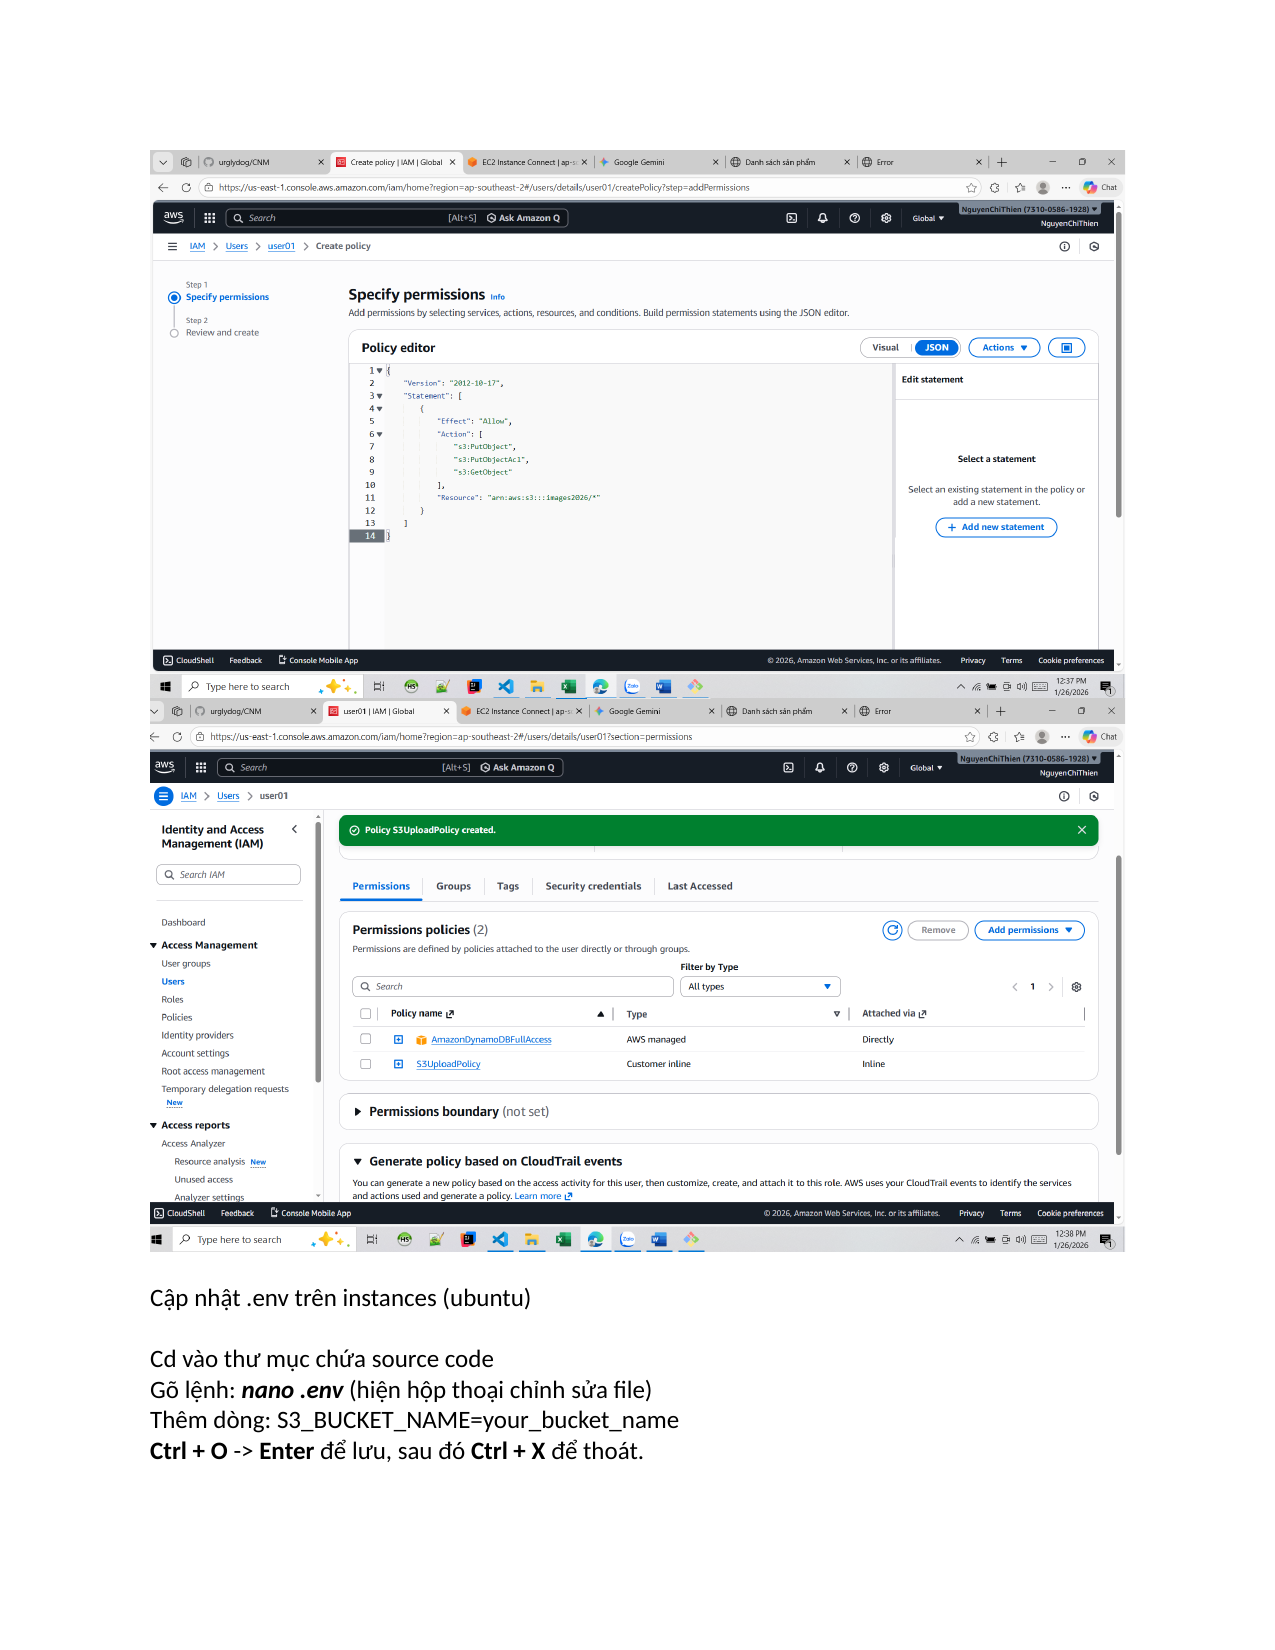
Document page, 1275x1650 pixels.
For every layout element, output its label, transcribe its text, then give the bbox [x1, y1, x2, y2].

text Cd vào thư mục chứa source code [150, 1344, 1125, 1374]
text Cập nhật .env trên instances (ubuntu) [150, 1283, 1125, 1313]
text Thêm dòng: S3_BUCKET_NAME=your_bucket_name [150, 1405, 1125, 1435]
text Gõ lệnh: nano .env (hiện hộp thoại chỉnh sửa file) [150, 1374, 1125, 1405]
text Ctrl + O -> Enter để lưu, sau đó Ctrl + X để thoát. [150, 1435, 1125, 1466]
picture [150, 150, 1125, 1252]
